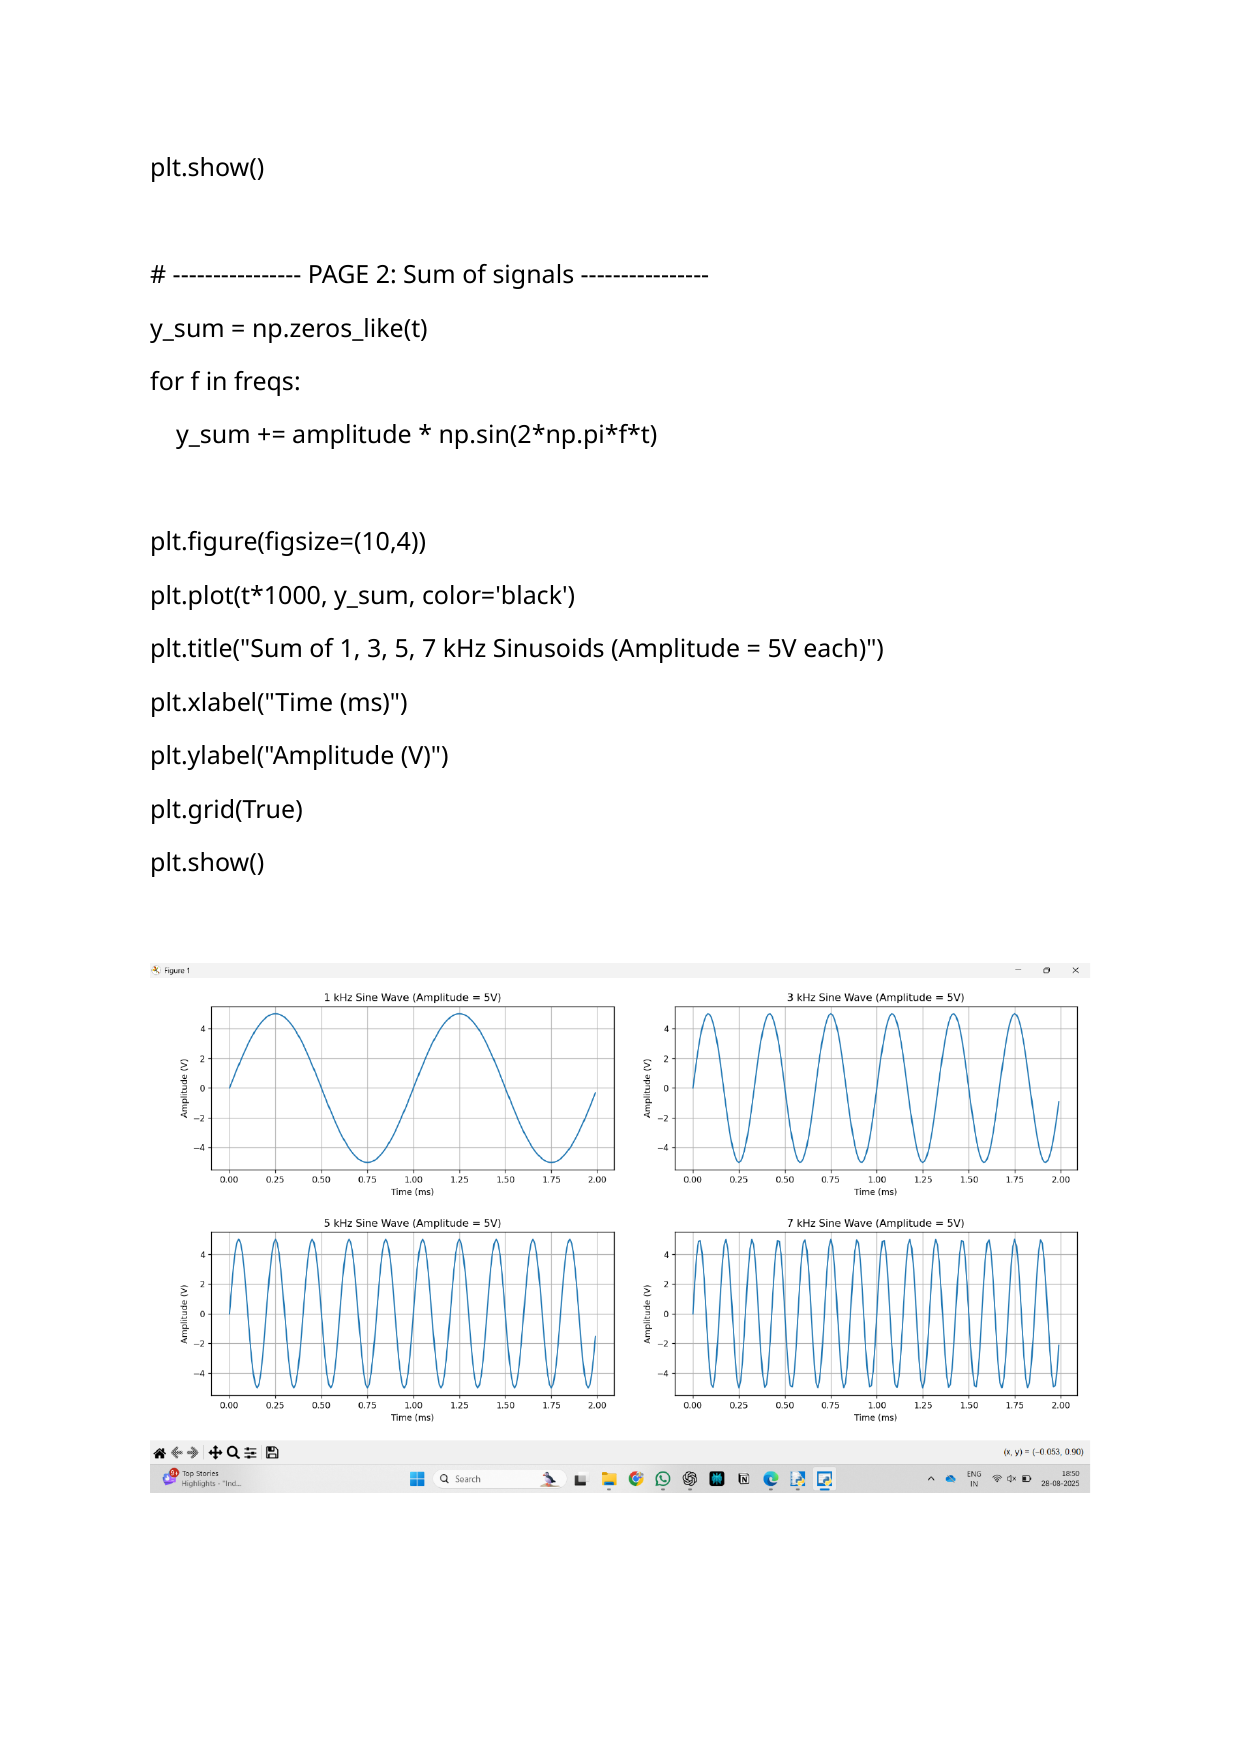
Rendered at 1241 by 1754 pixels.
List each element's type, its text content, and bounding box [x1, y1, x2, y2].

picture [150, 963, 1091, 1493]
text plt.plot(t*1000, y_sum, color='black') [150, 577, 1090, 612]
text plt.xlabel("Time (ms)") [150, 684, 1090, 718]
text plt.figure(figsize=(10,4)) [150, 524, 1090, 558]
text plt.show() [150, 845, 1090, 879]
text plt.title("Sum of 1, 3, 5, 7 kHz Sinusoids (Amplitude = 5V each)") [150, 631, 1090, 665]
text y_sum += amplitude * np.sin(2*np.pi*f*t) [150, 417, 1090, 451]
text plt.show() [150, 150, 1090, 184]
text plt.grid(True) [150, 791, 1090, 825]
text # ---------------- PAGE 2: Sum of signals ---------------- [150, 257, 1090, 291]
text y_sum = np.zeros_like(t) [150, 310, 1090, 344]
text for f in freqs: [150, 364, 1090, 398]
text plt.ylabel("Amplitude (V)") [150, 738, 1090, 772]
